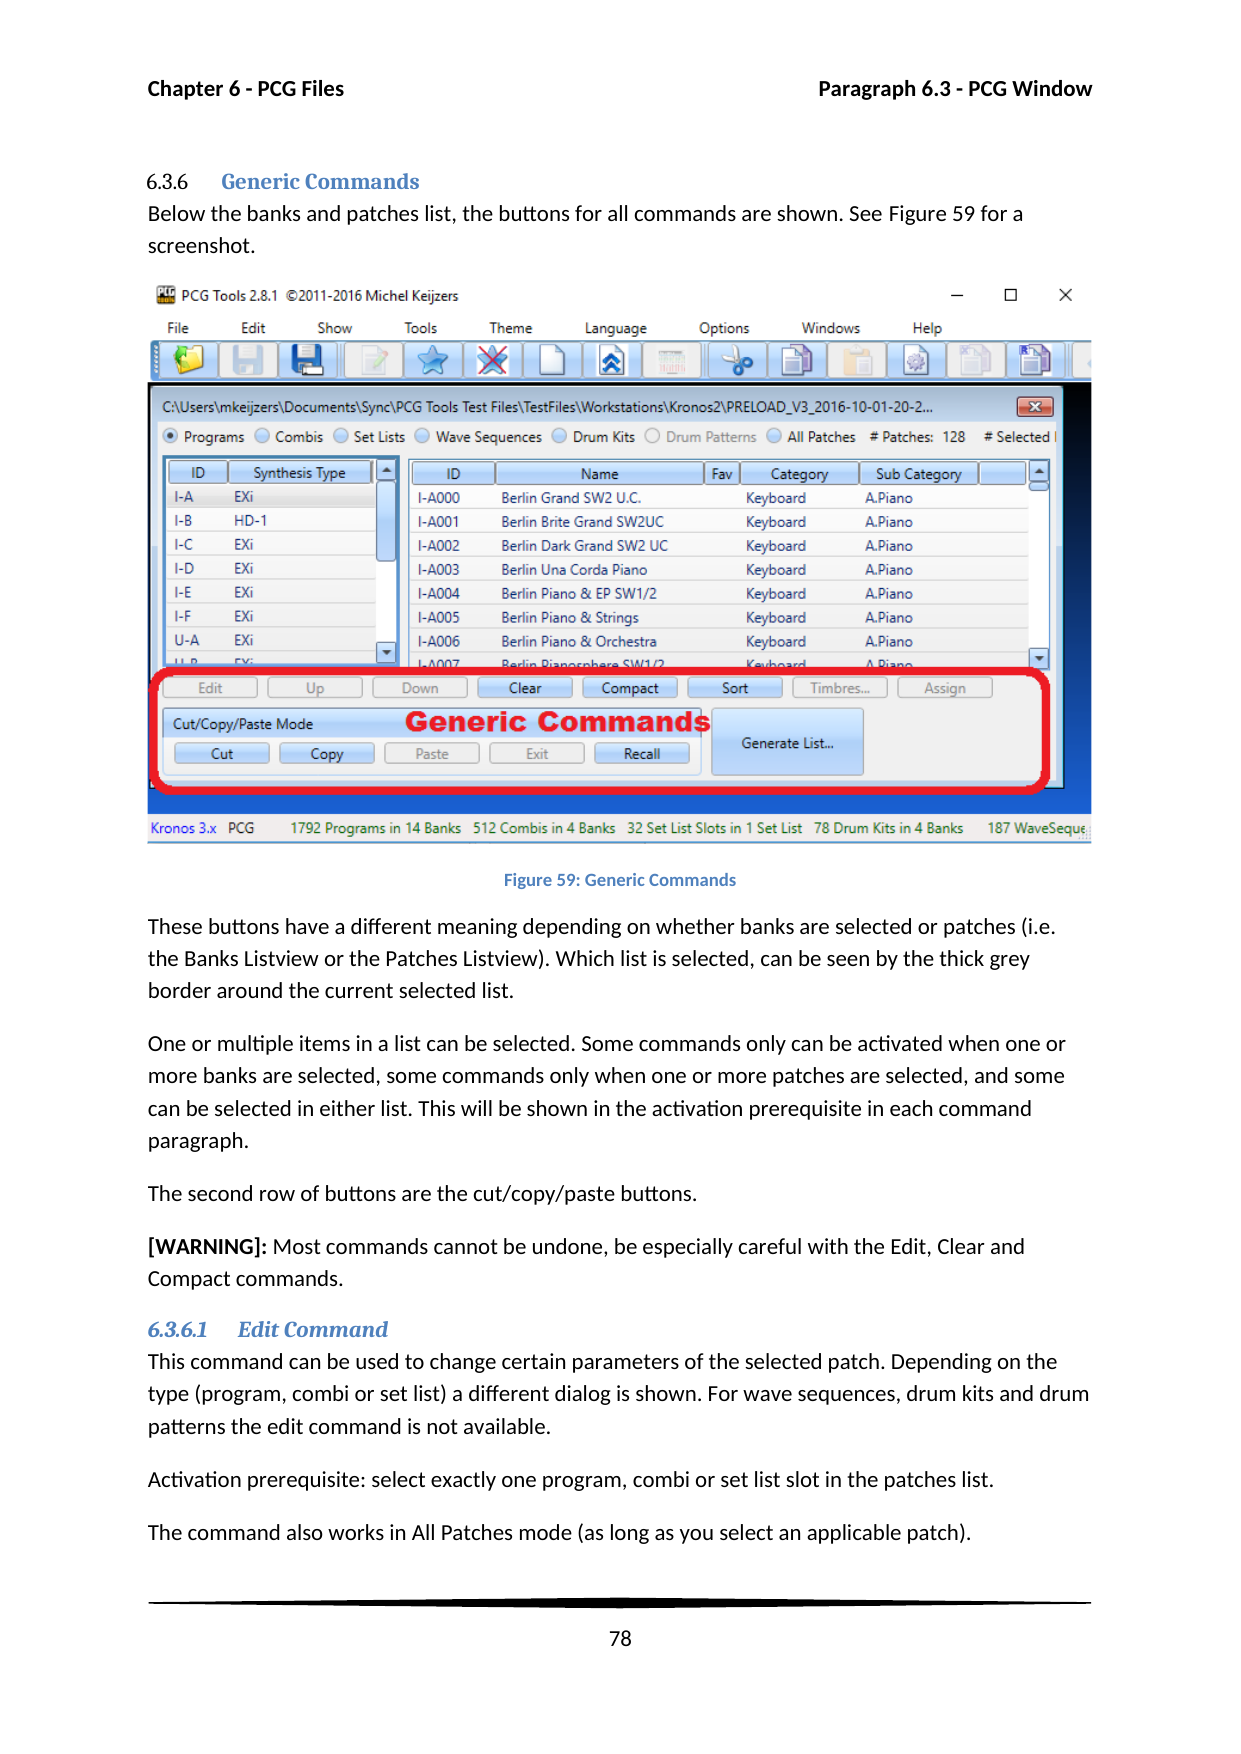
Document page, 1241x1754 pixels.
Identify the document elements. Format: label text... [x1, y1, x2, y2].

text The second row of buttons are the cut/copy/paste buttons. [148, 1179, 1093, 1207]
picture [147, 283, 1092, 844]
subtitle Generic Commands [146, 168, 1093, 195]
text Figure 59: Generic Commands [148, 868, 1093, 891]
subtitle Edit Command [148, 1317, 1093, 1343]
text Below the banks and patches list, the buttons for all commands are shown. See Figure 55 for a screenshot. [148, 199, 1093, 259]
text These buttons have a different meaning depending on whether banks are selected or patches (i.e. the Banks Listview or the Patches Listview). Which list is selected, can be seen by the thick grey border around the current selected list. [148, 912, 1093, 1004]
text The command also works in All Patches mode (as long as you select an applicable patch). [148, 1518, 1093, 1546]
text Activation prerequisite: select exactly one program, combi or set list slot in the patches list. [148, 1465, 1093, 1493]
text One or multiple items in a list can be selected. Some commands only can be activated when one or more banks are selected, some commands only when one or more patches are selected, and some can be selected in either list. This will be shown in the activation prerequisite in each command paragraph. [148, 1029, 1093, 1154]
text [WARNING]: Most commands cannot be undone, be especially careful with the Edit, Clear and Compact commands. [148, 1232, 1093, 1292]
text This command can be used to change certain parameters of the selected patch. Depending on the type (program, combi or set list) a different dialog is shown. For wave sequences, drum kits and drum patterns the edit command is not available. [148, 1347, 1093, 1440]
